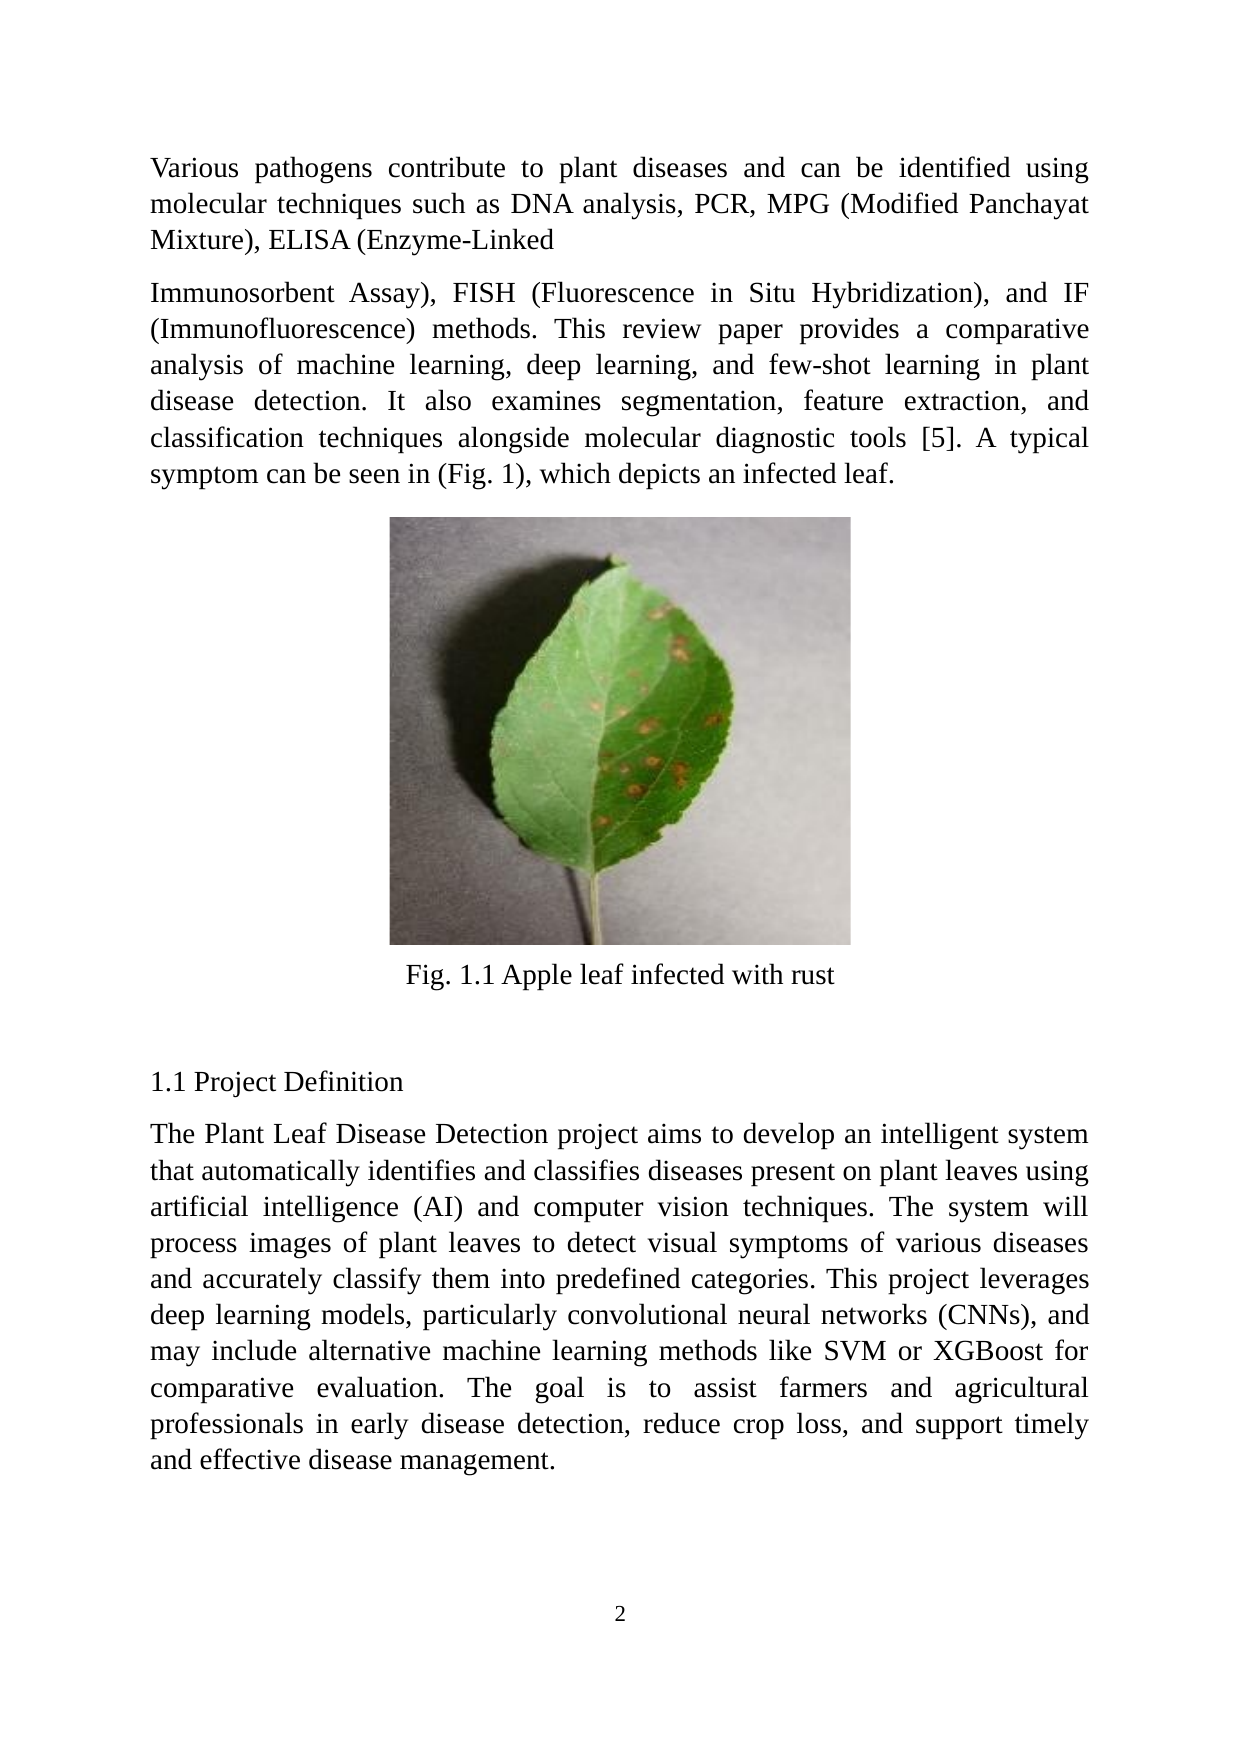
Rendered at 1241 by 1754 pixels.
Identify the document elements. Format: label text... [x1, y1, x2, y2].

text Fig. 1.1 Apple leaf infected with rust [150, 957, 1090, 991]
text The Plant Leaf Disease Detection project aims to develop an intelligent system that automatically identifies and classifies diseases present on plant leaves using artificial intelligence (AI) and computer vision techniques. The system will process images of plant leaves to detect visual symptoms of various diseases and accurately classify them into predefined categories. This project leverages deep learning models, particularly convolutional neural networks (CNNs), and may include alternative machine learning methods like SVM or XGBoost for comparative evaluation. The goal is to assist farmers and agricultural professionals in early disease detection, reduce crop loss, and support timely and effective disease management. [150, 1117, 1090, 1476]
text Various pathogens contribute to plant diseases and can be identified using molecular techniques such as DNA analysis, PCR, MPG (Modified Panchayat Mixture), ELISA (Enzyme-Linked [150, 150, 1090, 256]
picture [389, 517, 851, 945]
text 1.1 Project Definition [150, 1064, 1090, 1097]
text Immunosorbent Assay), FISH (Fluorescence in Situ Hybridization), and IF (Immunofluorescence) methods. This review paper provides a comparative analysis of machine learning, deep learning, and few-shot learning in plant disease detection. It also examines segmentation, feature extraction, and classification techniques alongside molecular diagnostic tools [5]. A typical symptom can be seen in (Fig. 1), which depicts an infected leaf. [150, 275, 1090, 489]
text 2 [150, 1600, 1090, 1627]
